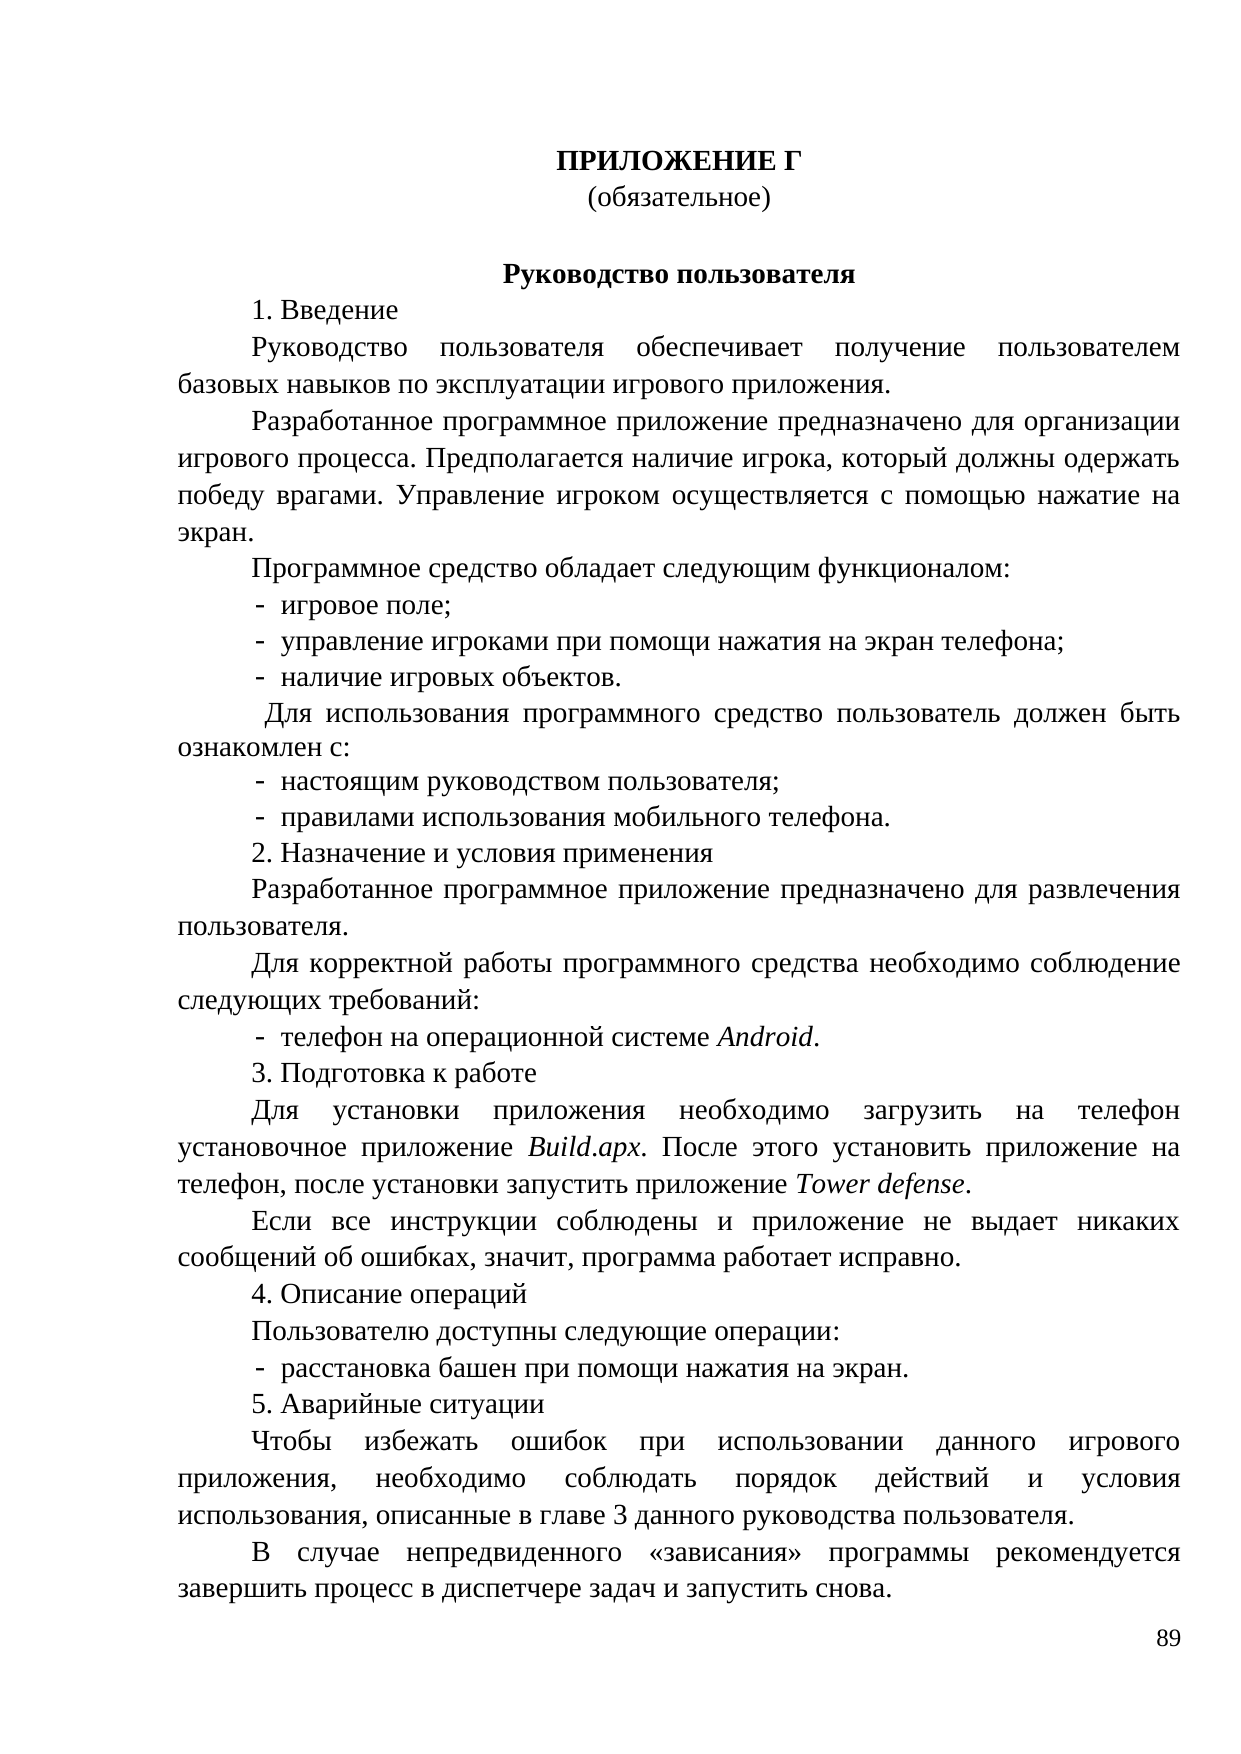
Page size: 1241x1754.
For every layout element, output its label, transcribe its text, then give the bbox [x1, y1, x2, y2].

text Разработанное программное приложение предназначено для развлечения пользователя. [177, 872, 1181, 942]
text Пользователю доступны следующие операции: [177, 1313, 1181, 1347]
list наличие игровых объектов. [251, 659, 1181, 696]
text Чтобы избежать ошибок при использовании данного игрового приложения, необходимо соблюдать порядок действий и условия использования, описанные в главе 3 данного руководства пользователя. [177, 1423, 1181, 1530]
text Разработанное программное приложение предназначено для организации игрового процесса. Предполагается наличие игрока, который должны одержать победу врагами. Управление игроком осуществляется с помощью нажатие на экран. [177, 403, 1181, 547]
text Программное средство обладает следующим функционалом: [177, 551, 1181, 584]
text Для установки приложения необходимо загрузить на телефон установочное приложение Build.apx. После этого установить приложение на телефон, после установки запустить приложение Tower defense. [177, 1092, 1181, 1199]
list Описание операций [177, 1276, 1181, 1310]
text Руководство пользователя [177, 256, 1181, 290]
list управление игроками при помощи нажатия на экран телефона; [251, 623, 1181, 659]
text Если все инструкции соблюдены и приложение не выдает никаких сообщений об ошибках, значит, программа работает исправно. [177, 1203, 1181, 1273]
list Подготовка к работе [177, 1055, 1181, 1089]
list настоящим руководством пользователя; [251, 763, 1181, 799]
subtitle ПРИЛОЖЕНИЕ Г [177, 143, 1181, 177]
text Руководство пользователя обеспечивает получение пользователем базовых навыков по эксплуатации игрового приложения. [177, 329, 1181, 400]
list телефон на операционной системе Android. [177, 1019, 1181, 1055]
list расстановка башен при помощи нажатия на экран. [177, 1350, 1181, 1386]
text (обязательное) [177, 179, 1181, 213]
text В случае непредвиденного «зависания» программы рекомендуется завершить процесс в диспетчере задач и запустить снова. [177, 1534, 1181, 1604]
list игровое поле; [251, 587, 1181, 623]
list Назначение и условия применения [177, 835, 1181, 868]
list правилами использования мобильного телефона. [251, 799, 1181, 835]
text Для корректной работы программного средства необходимо соблюдение следующих требований: [177, 945, 1181, 1016]
text Для использования программного средство пользователь должен быть ознакомлен с: [177, 696, 1181, 763]
list Введение [177, 292, 1181, 326]
list Аварийные ситуации [177, 1386, 1181, 1420]
